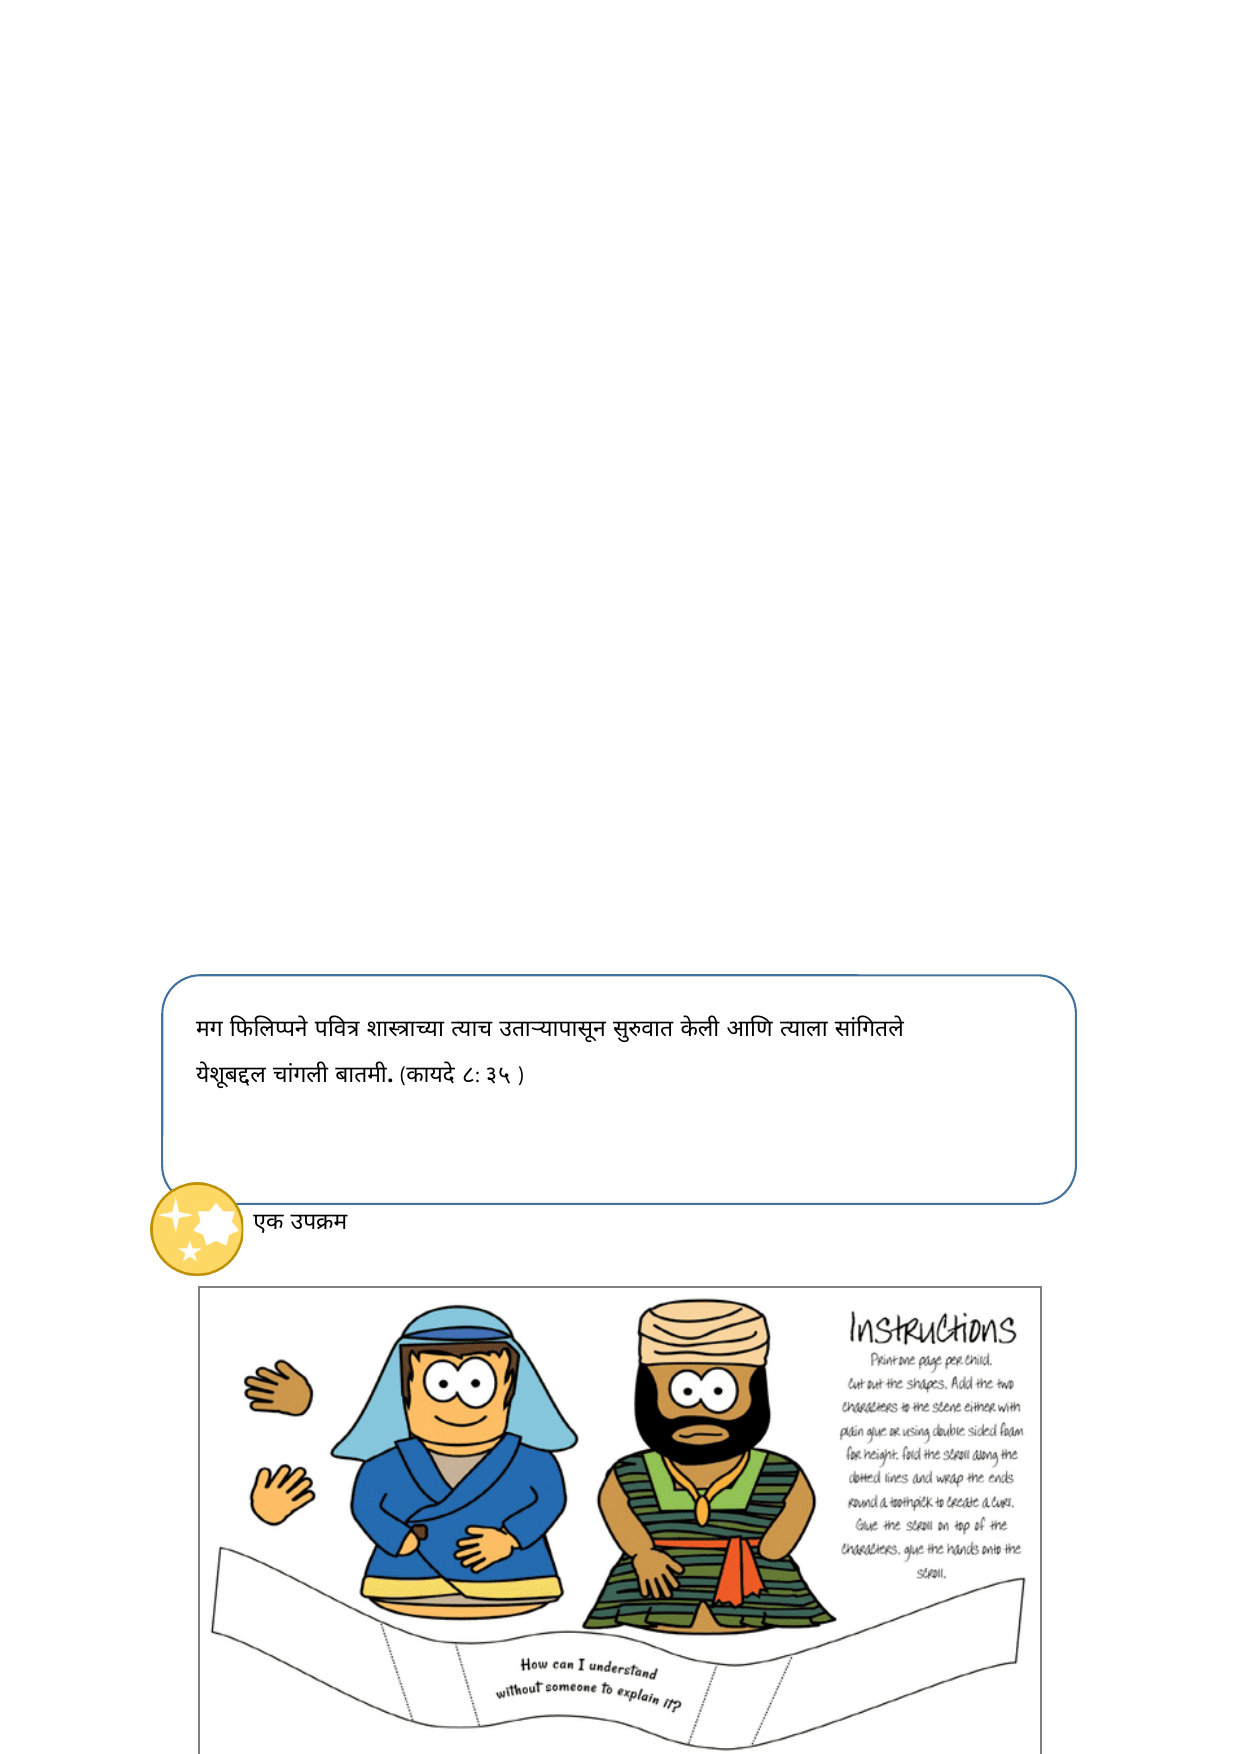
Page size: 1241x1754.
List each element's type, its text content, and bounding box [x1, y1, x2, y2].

text मग फिलिप्पने पवित्र शास्त्राच्या त्याच उताऱ्यापासून सुरुवात केली आणि त्याला सांगितले [150, 1015, 1090, 1042]
picture [150, 1182, 244, 1276]
text येशूबद्दल चांगली बातमी. (कायदे ८: ३५ ) [150, 1061, 1090, 1091]
picture [200, 1288, 1040, 1754]
text एक उपक्रम [244, 1208, 1090, 1235]
